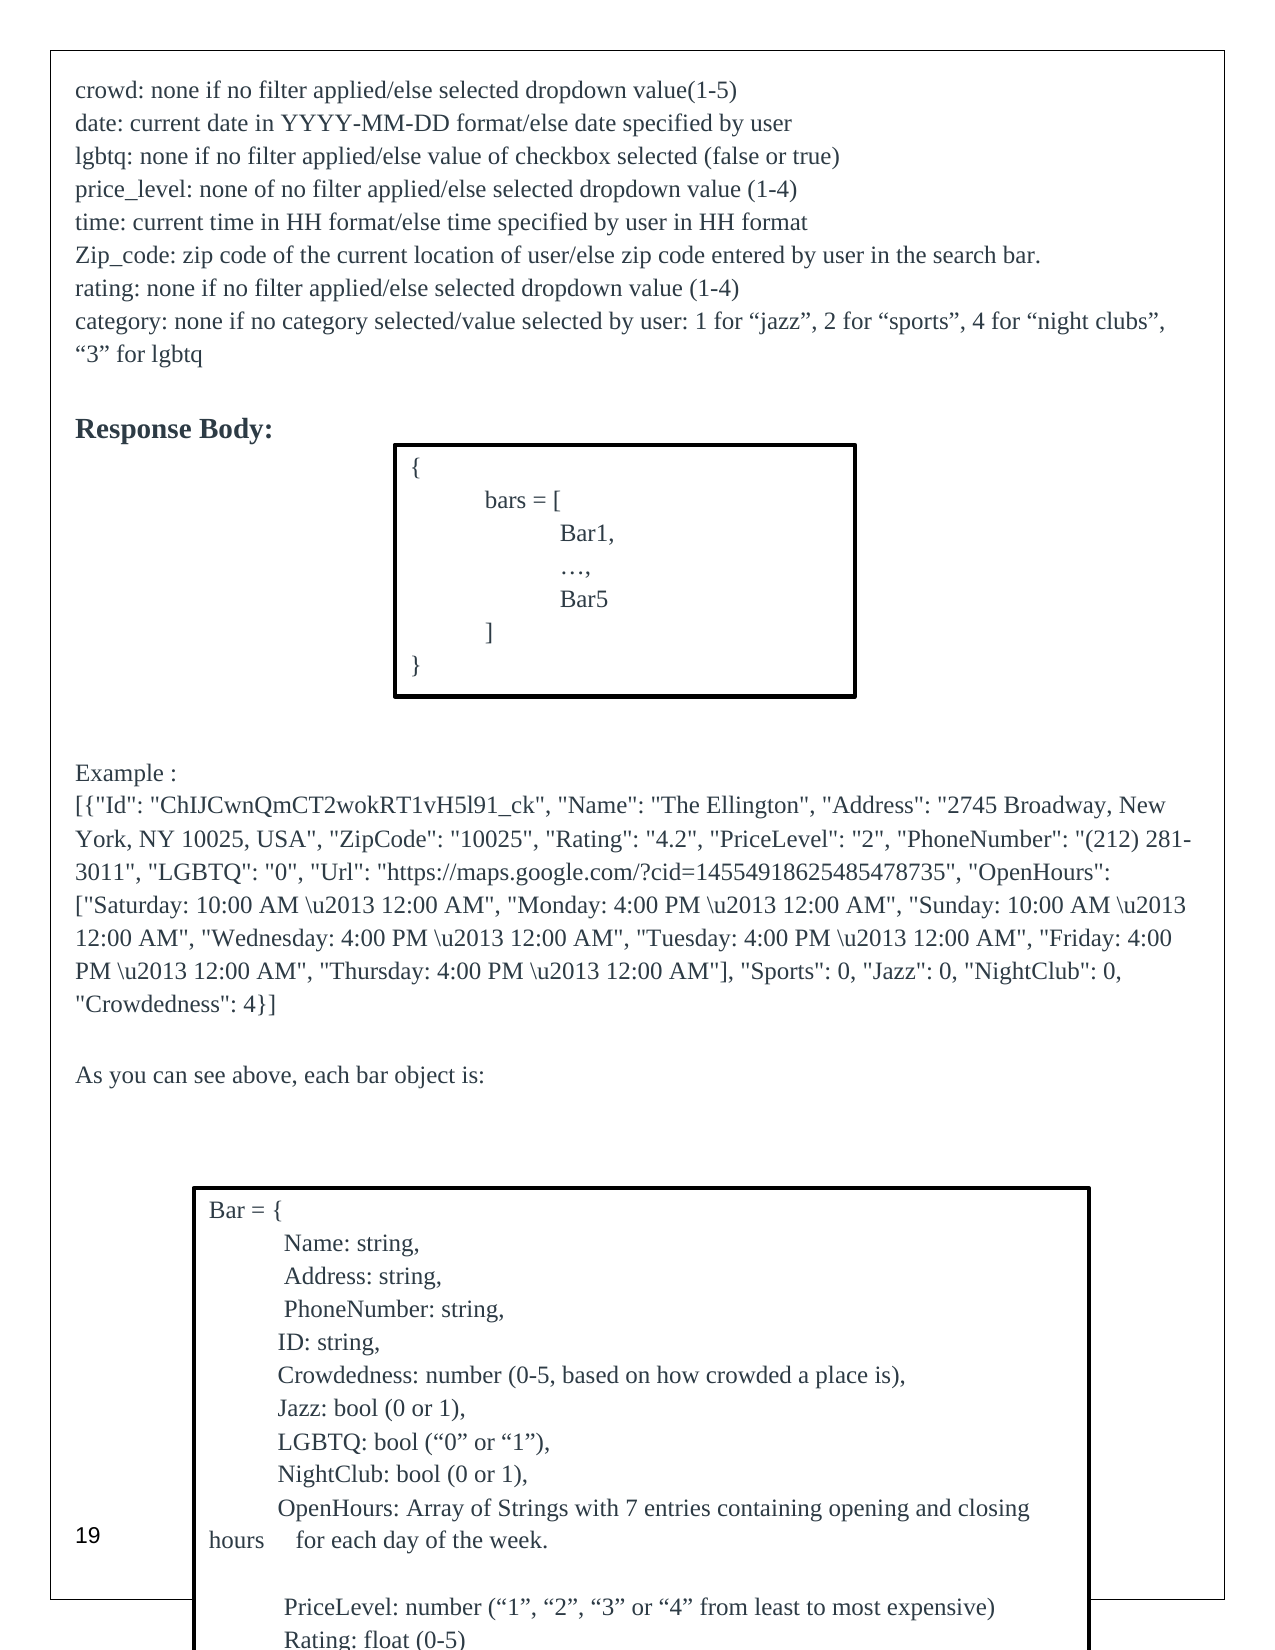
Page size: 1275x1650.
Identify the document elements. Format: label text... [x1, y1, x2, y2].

text Response Body: [75, 411, 1200, 444]
text Example : [75, 758, 1200, 786]
text rating: none if no filter applied/else selected dropdown value (1-4) [75, 273, 1200, 302]
text category: none if no category selected/value selected by user: 1 for “jazz”, 2 for “sports”, 4 for “night clubs”, “3” for lgbtq [75, 306, 1200, 368]
text date: current date in YYYY-MM-DD format/else date specified by user [75, 108, 1200, 137]
text lgbtq: none if no filter applied/else value of checkbox selected (false or true) [75, 141, 1200, 170]
text price_level: none of no filter applied/else selected dropdown value (1-4) [75, 174, 1200, 203]
text As you can see above, each bar object is: [75, 1060, 1200, 1089]
text time: current time in HH format/else time specified by user in HH format [75, 207, 1200, 236]
text [{"Id": "ChIJCwnQmCT2wokRT1vH5l91_ck", "Name": "The Ellington", "Address": "2745 Broadway, New York, NY 10025, USA", "ZipCode": "10025", "Rating": "4.2", "PriceLevel": "2", "PhoneNumber": "(212) 281-3011", "LGBTQ": "0", "Url": "https://maps.google.com/?cid=14554918625485478735", "OpenHours": ["Saturday: 10:00 AM \u2013 12:00 AM", "Monday: 4:00 PM \u2013 12:00 AM", "Sunday: 10:00 AM \u2013 12:00 AM", "Wednesday: 4:00 PM \u2013 12:00 AM", "Tuesday: 4:00 PM \u2013 12:00 AM", "Friday: 4:00 PM \u2013 12:00 AM", "Thursday: 4:00 PM \u2013 12:00 AM"], "Sports": 0, "Jazz": 0, "NightClub": 0, "Crowdedness": 4}] [75, 791, 1200, 1017]
text Zip_code: zip code of the current location of user/else zip code entered by user in the search bar. [75, 240, 1200, 269]
text crowd: none if no filter applied/else selected dropdown value(1-5) [75, 75, 1200, 104]
